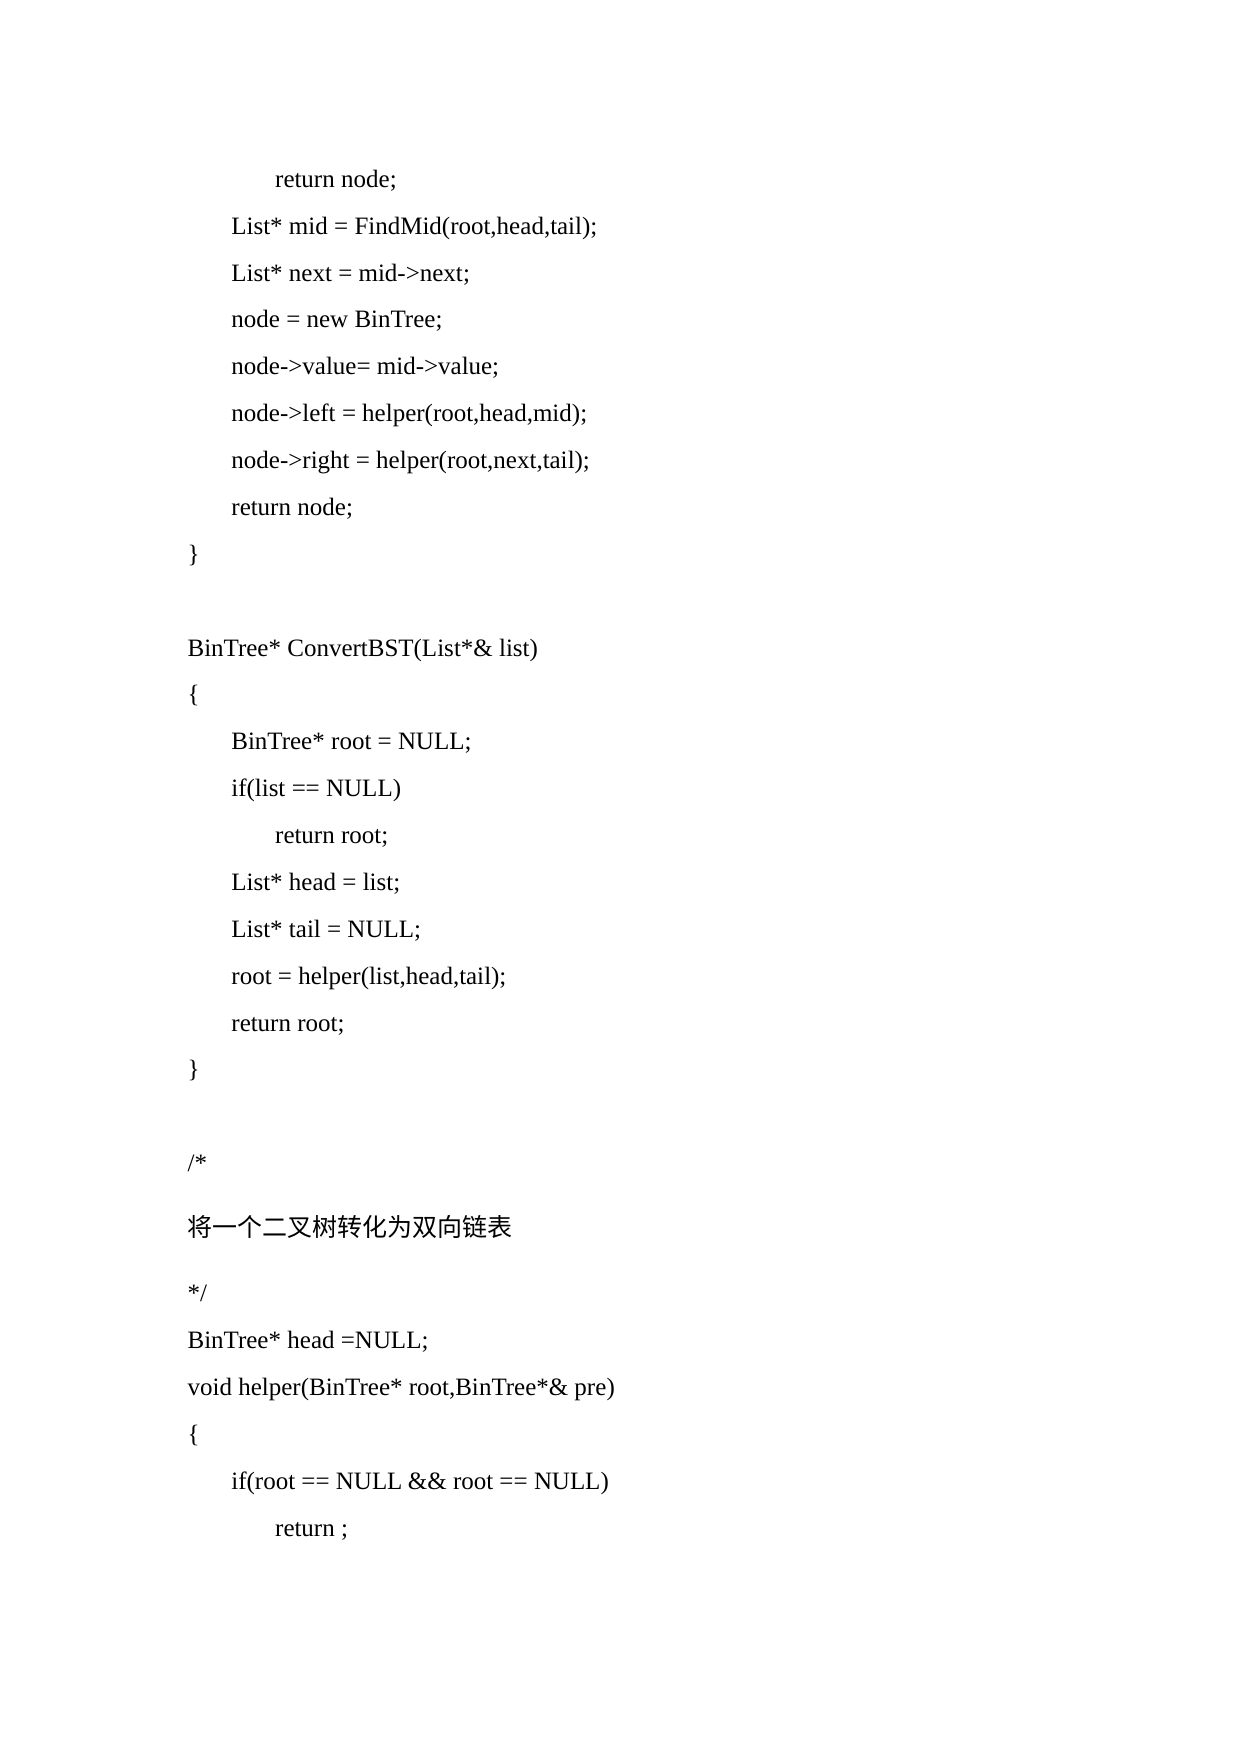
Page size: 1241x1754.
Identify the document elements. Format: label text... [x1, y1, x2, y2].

text BinTree* ConvertBST(List*& list) [187, 631, 1053, 663]
text */ [187, 1276, 1053, 1309]
text node->right = helper(root,next,tail); [187, 443, 1053, 476]
text BinTree* head =NULL; [187, 1323, 1053, 1356]
text List* head = list; [187, 865, 1053, 898]
text } [187, 537, 1053, 569]
text 将一个二叉树转化为双向链表 [187, 1193, 1053, 1258]
text List* next = mid->next; [187, 256, 1053, 288]
text if(list == NULL) [187, 771, 1053, 804]
text List* tail = NULL; [187, 912, 1053, 944]
text /* [187, 1146, 1053, 1179]
text { [187, 678, 1053, 710]
text node->left = helper(root,head,mid); [187, 396, 1053, 429]
text List* mid = FindMid(root,head,tail); [187, 209, 1053, 241]
text return ; [187, 1511, 1053, 1543]
text } [187, 1053, 1053, 1085]
text BinTree* root = NULL; [187, 724, 1053, 757]
text return node; [187, 490, 1053, 523]
text { [187, 1417, 1053, 1449]
text node->value= mid->value; [187, 349, 1053, 382]
text return root; [187, 818, 1053, 851]
text return node; [187, 162, 1053, 194]
text if(root == NULL && root == NULL) [187, 1464, 1053, 1496]
text root = helper(list,head,tail); [187, 959, 1053, 991]
text return root; [187, 1006, 1053, 1038]
text void helper(BinTree* root,BinTree*& pre) [187, 1370, 1053, 1403]
text node = new BinTree; [187, 303, 1053, 335]
